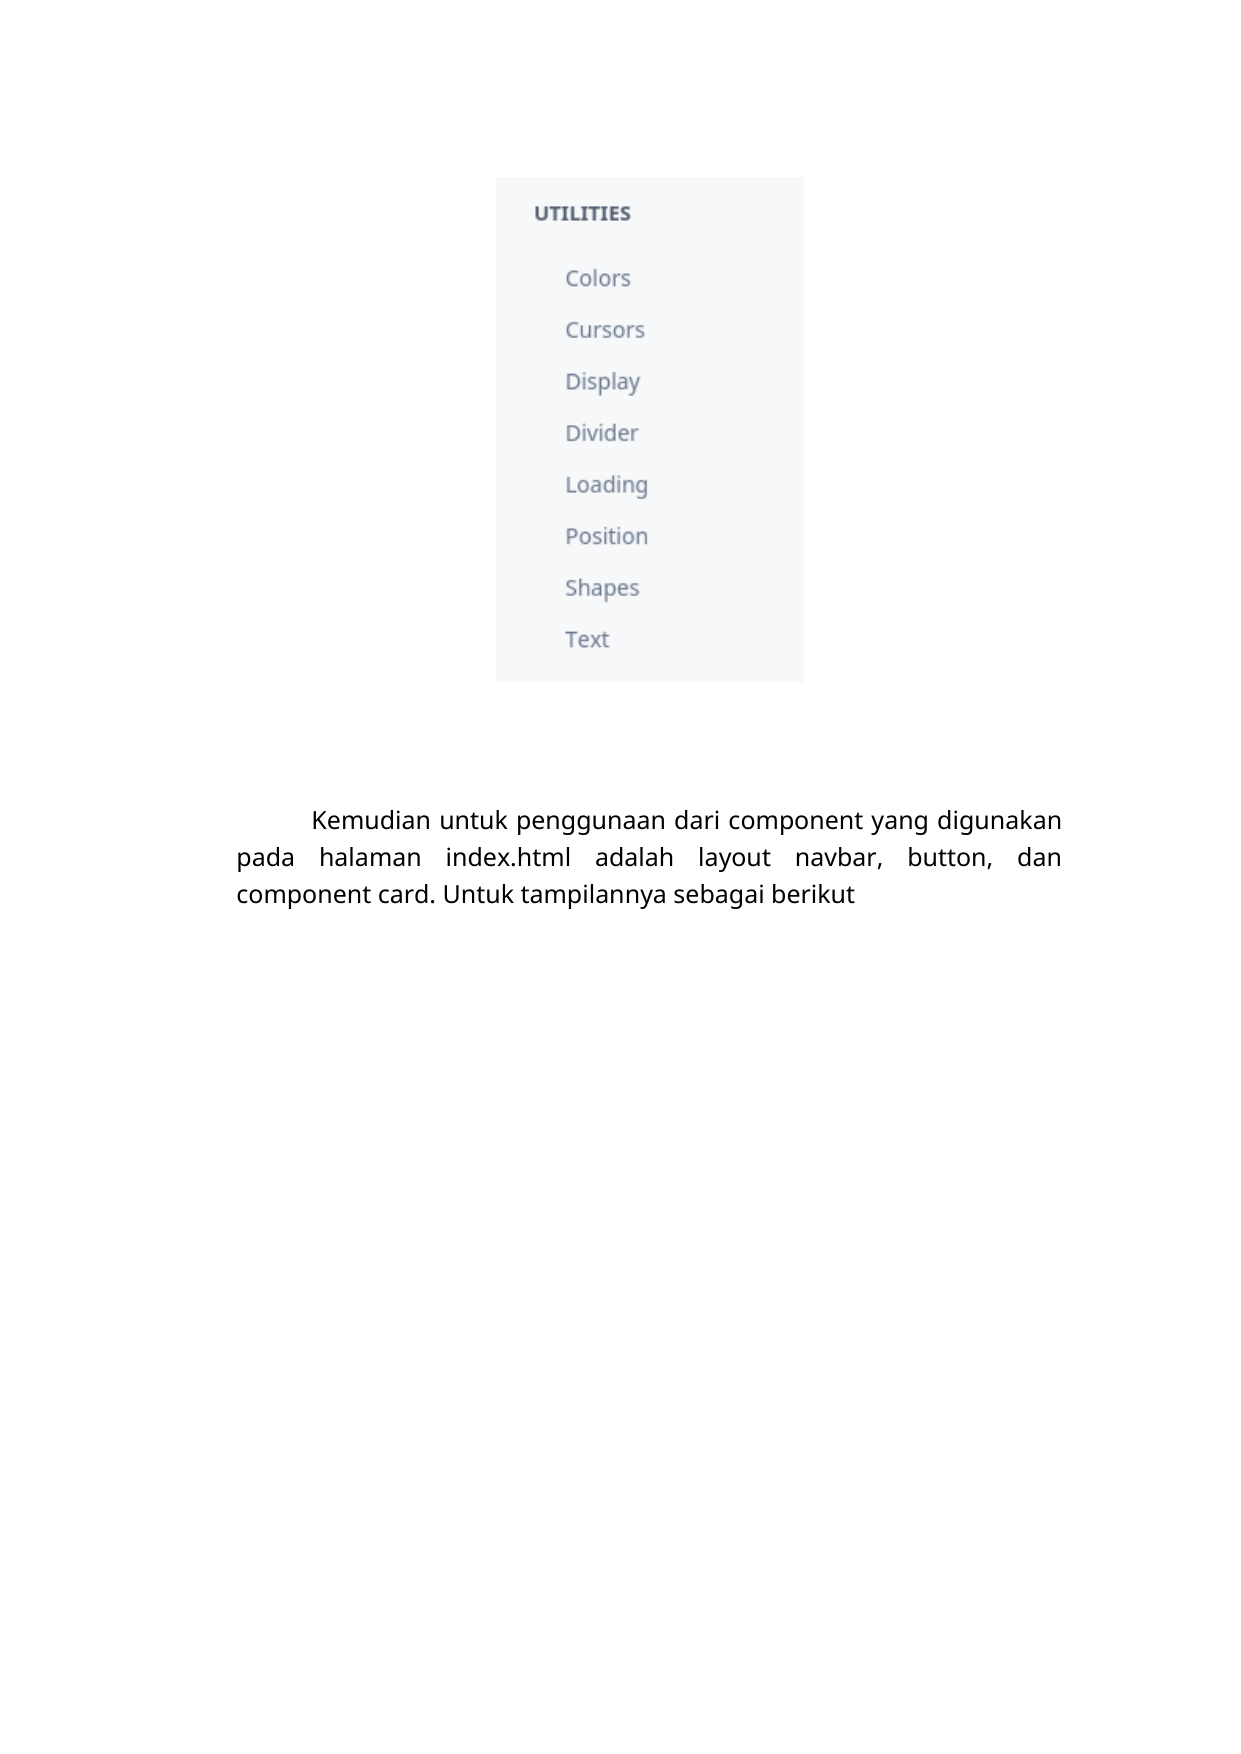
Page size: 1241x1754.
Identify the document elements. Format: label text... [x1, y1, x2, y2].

picture [495, 177, 804, 682]
text Kemudian untuk penggunaan dari component yang digunakan pada halaman index.html adalah layout navbar, button, dan component card. Untuk tampilannya sebagai berikut [236, 803, 1063, 911]
